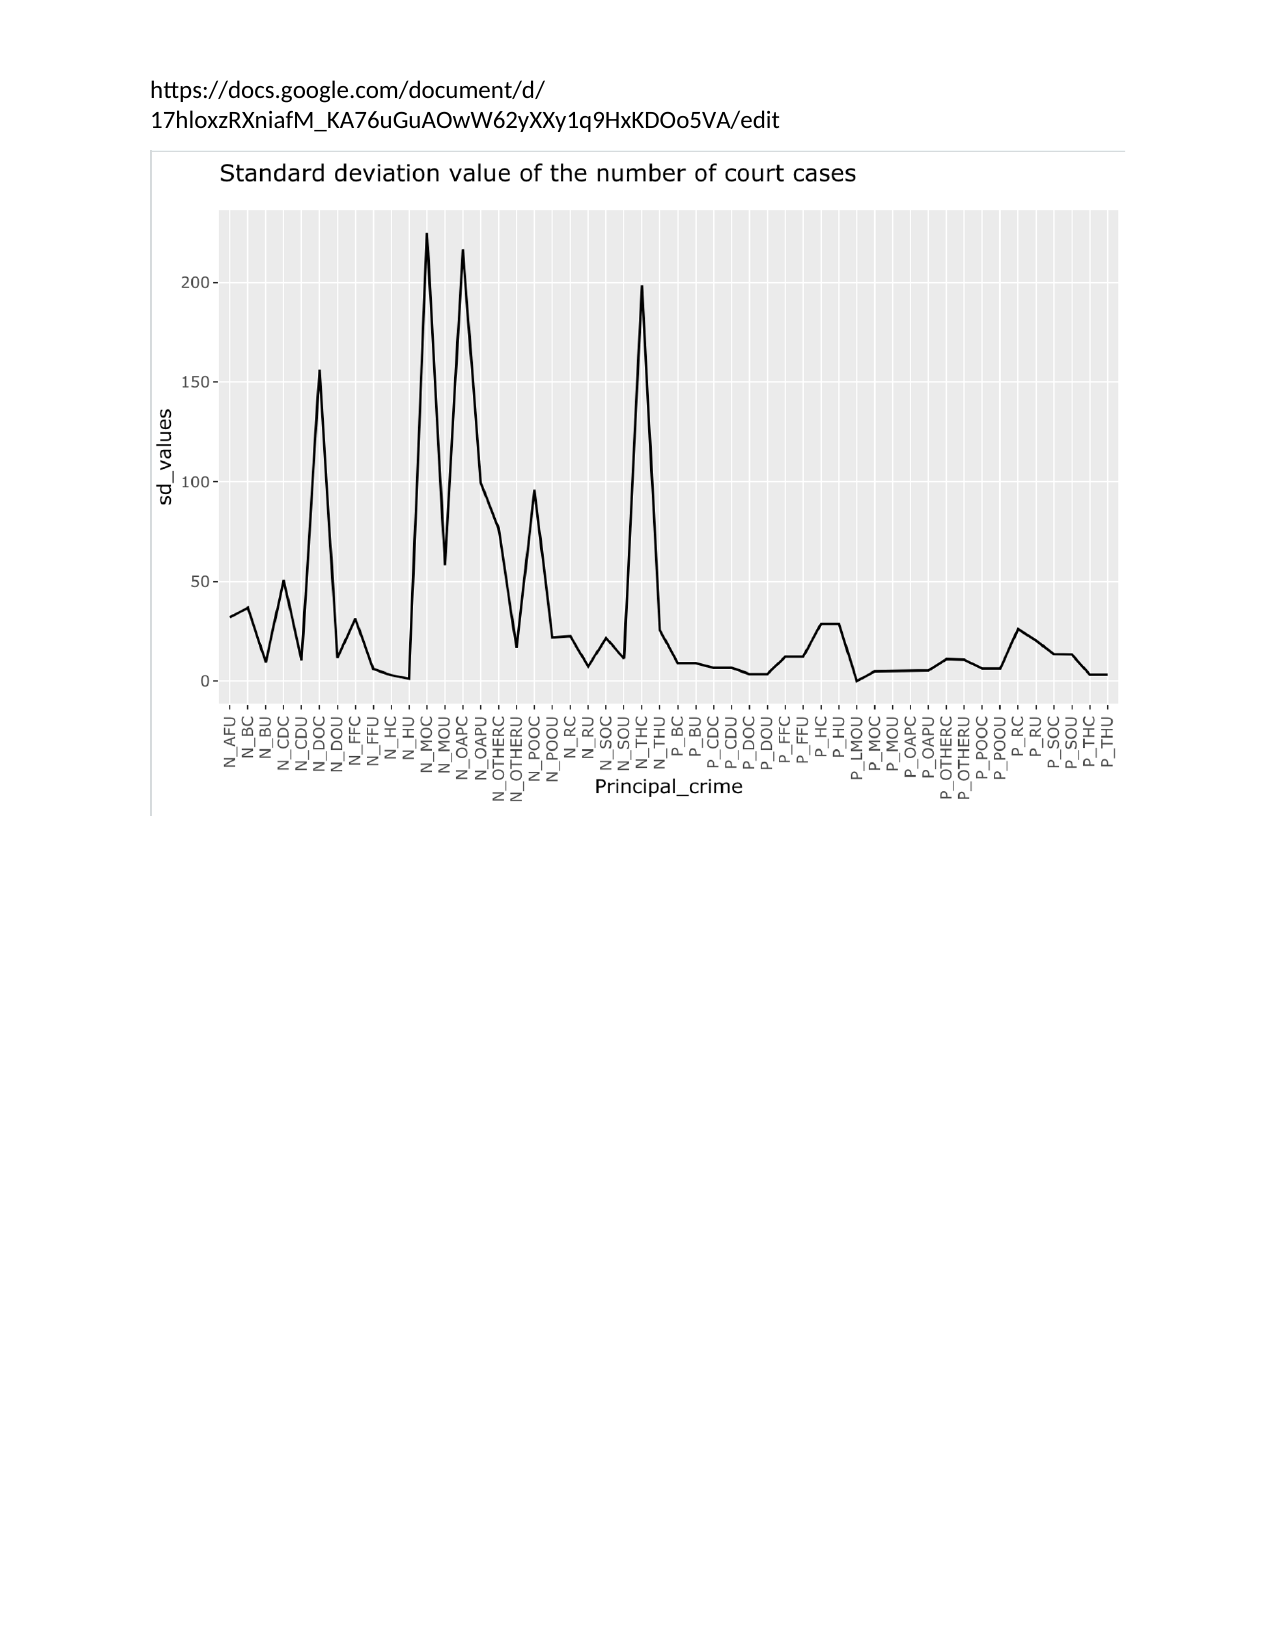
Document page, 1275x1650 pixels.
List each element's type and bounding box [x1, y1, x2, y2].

picture [150, 150, 1125, 816]
